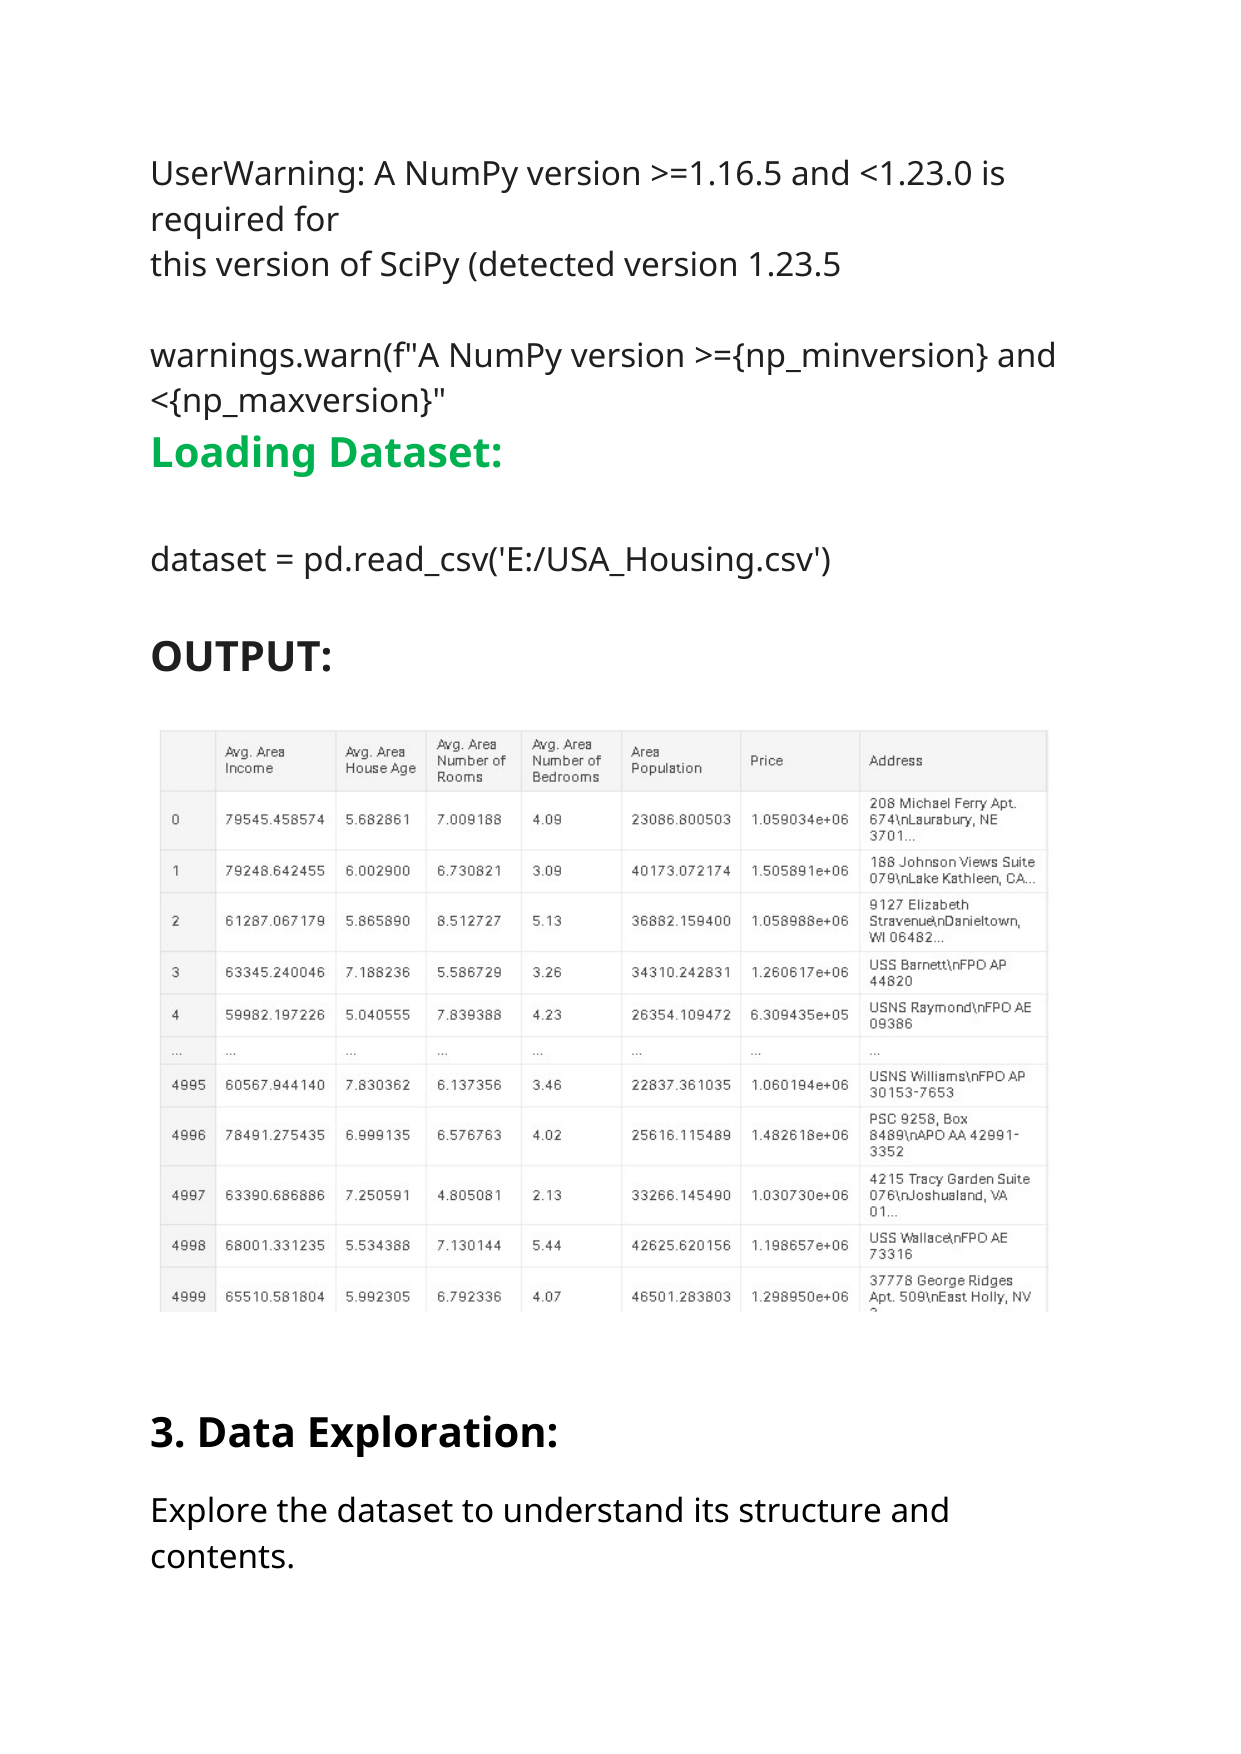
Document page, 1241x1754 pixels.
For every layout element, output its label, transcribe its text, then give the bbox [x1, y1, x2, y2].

text OUTPUT: [150, 627, 1090, 684]
text dataset = pd.read_csv('E:/USA_Housing.csv') [150, 536, 1090, 581]
text Explore the dataset to understand its structure and contents. [150, 1487, 1090, 1578]
text this version of SciPy (detected version 1.23.5 [150, 241, 1090, 286]
text <{np_maxversion}" [150, 377, 1090, 422]
text Loading Dataset: [150, 422, 1090, 479]
text warnings.warn(f"A NumPy version >={np_minversion} and [150, 332, 1090, 377]
text 3. Data Exploration: [150, 1402, 1090, 1487]
text UserWarning: A NumPy version >=1.16.5 and <1.23.0 is required for [150, 150, 1090, 241]
